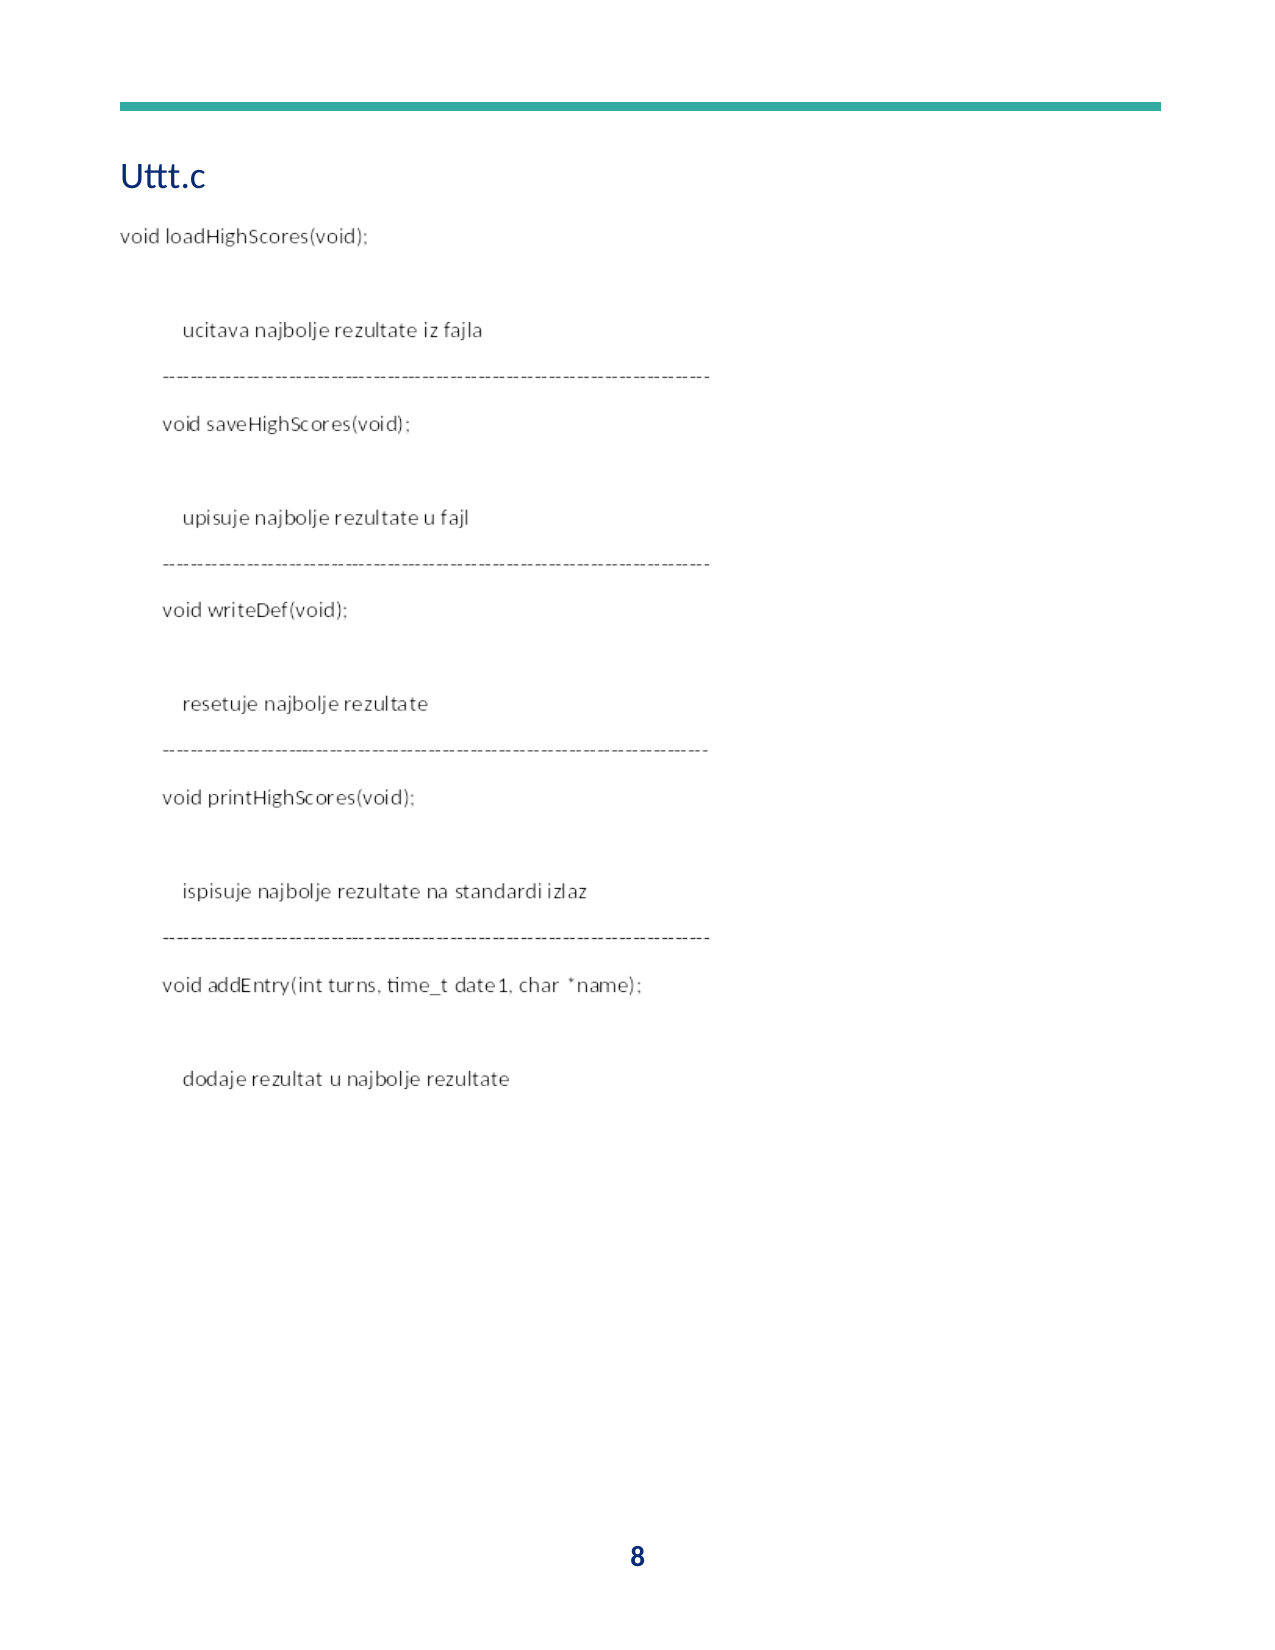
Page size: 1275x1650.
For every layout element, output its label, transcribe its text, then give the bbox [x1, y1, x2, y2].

subtitle Uttt.c [120, 152, 1155, 198]
